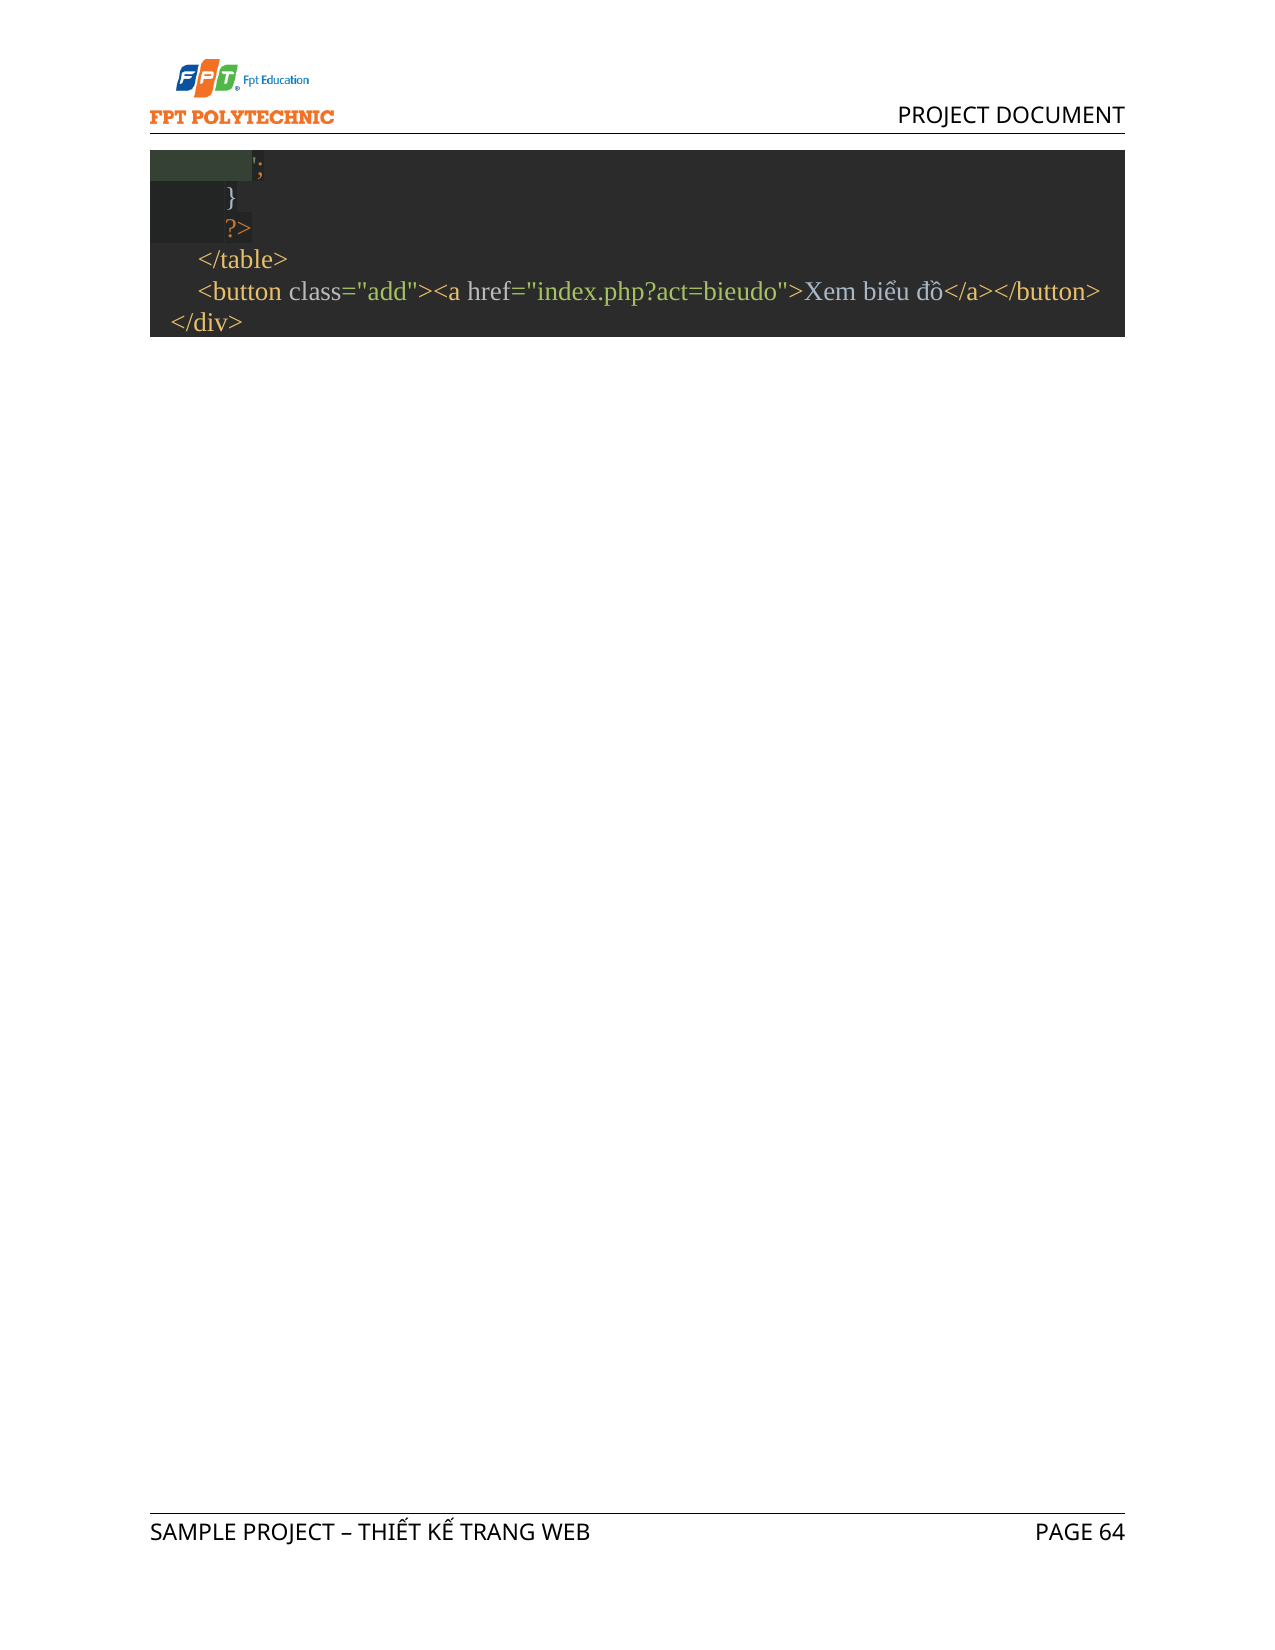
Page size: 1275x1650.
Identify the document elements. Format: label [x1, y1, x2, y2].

text [150, 150, 1125, 337]
picture [150, 59, 336, 124]
